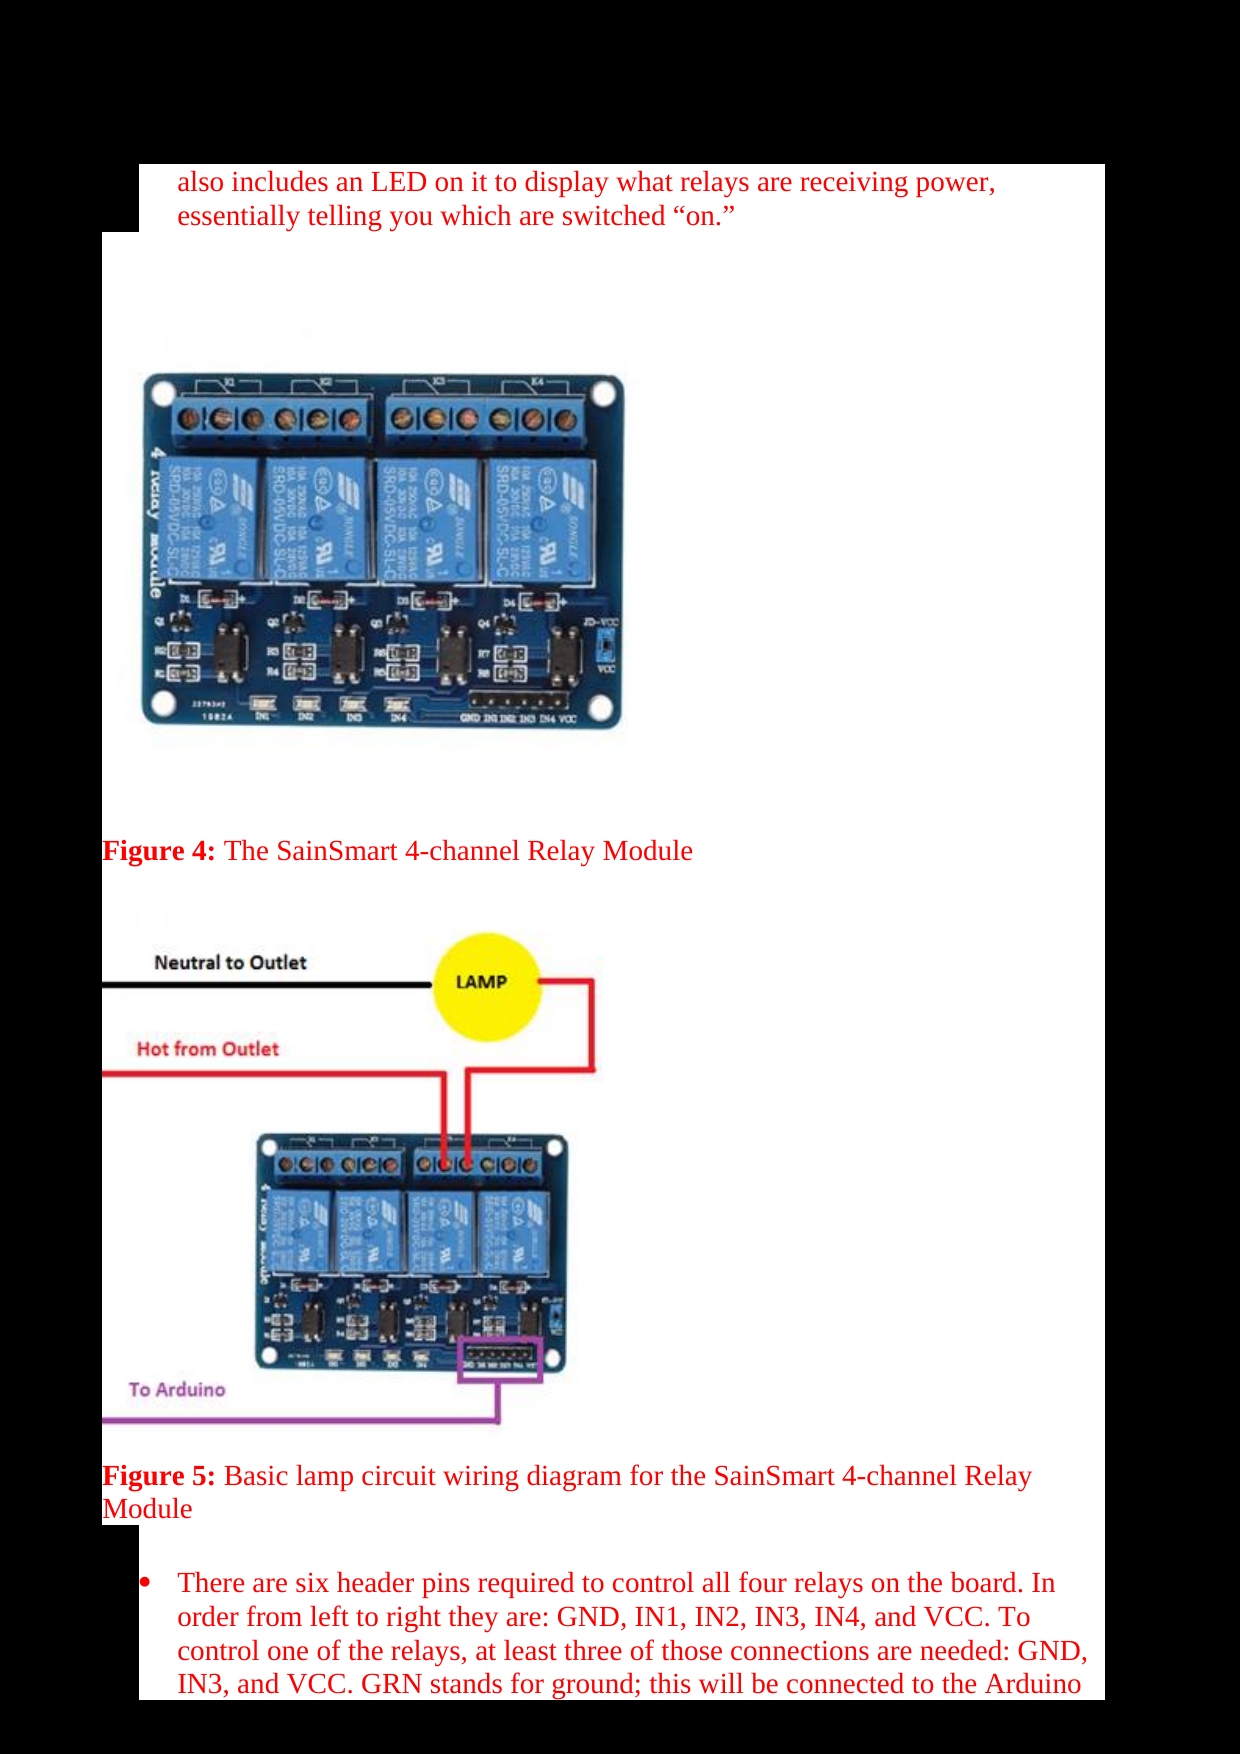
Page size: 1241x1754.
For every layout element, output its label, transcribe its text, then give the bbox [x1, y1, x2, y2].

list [139, 164, 1105, 232]
picture [102, 907, 625, 1458]
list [139, 1565, 1105, 1700]
picture [102, 272, 664, 834]
